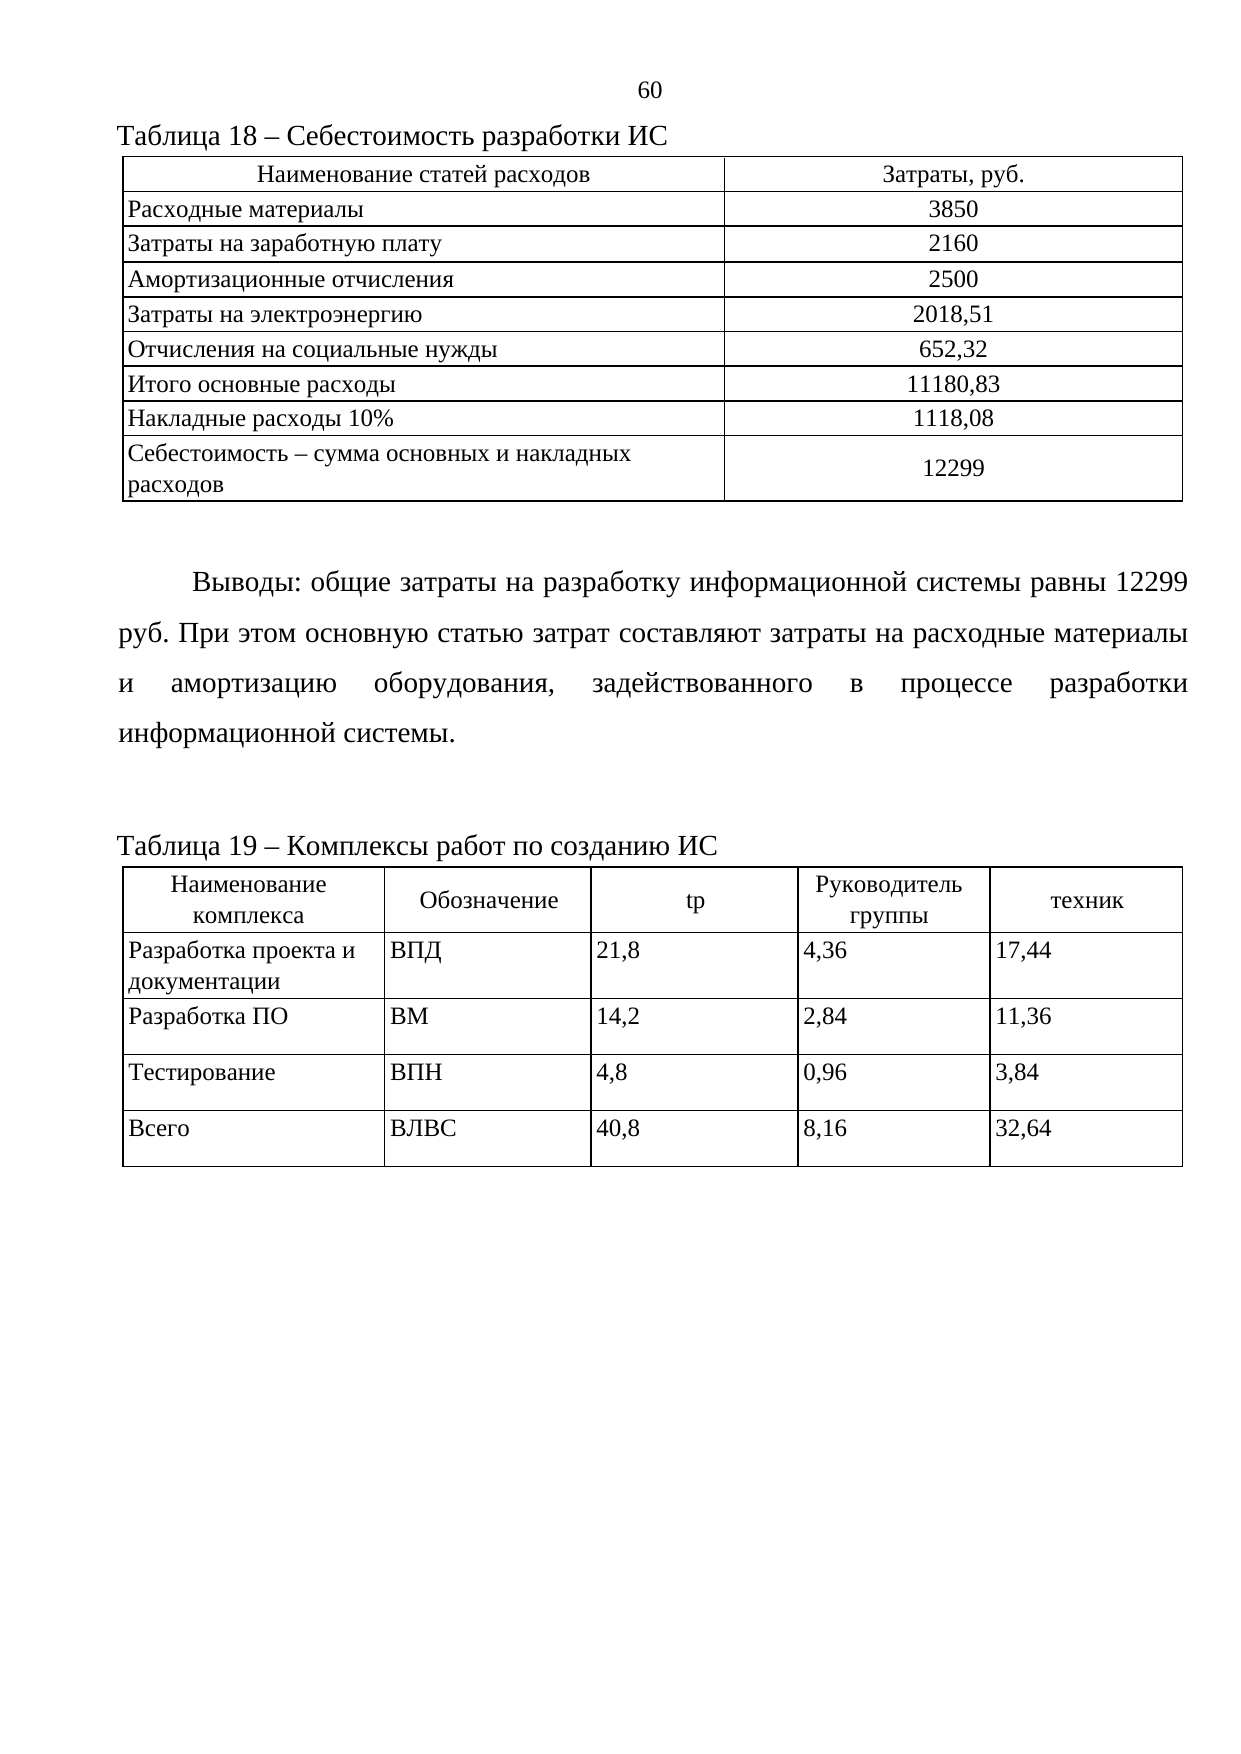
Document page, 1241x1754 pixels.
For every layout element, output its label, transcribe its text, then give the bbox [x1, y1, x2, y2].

table_header Руководитель группы [799, 868, 989, 932]
table_cell 14,2 [592, 999, 685, 1053]
table_cell 12299 [725, 436, 1182, 500]
text Выводы: общие затраты на разработку информационной системы равны 12299 руб. При этом основную статью затрат составляют затраты на расходные материалы и амортизацию оборудования, задействованного в процессе разработки информационной системы. [118, 564, 1189, 749]
table_header Затраты, руб. [725, 157, 1182, 191]
table_cell Затраты на заработную плату [124, 227, 724, 261]
table_header [592, 868, 685, 932]
table_cell 11180,83 [725, 367, 1182, 400]
table_cell ВМ [385, 999, 590, 1053]
text Таблица 19 – Комплексы работ по созданию ИС [116, 828, 1189, 862]
text Таблица 18 – Себестоимость разработки ИС [116, 118, 1189, 152]
table_cell Расходные материалы [124, 192, 724, 225]
table_cell Разработка ПО [124, 999, 384, 1053]
table_cell 21,8 [592, 933, 685, 997]
table_cell ВПН [385, 1055, 590, 1110]
table_header Наименование комплекса [124, 868, 384, 932]
table_cell Разработка проекта и документации [124, 933, 384, 997]
table_header Наименование статей расходов [124, 157, 724, 191]
table_header Обозначение [385, 868, 590, 932]
table_cell Итого основные расходы [124, 367, 724, 400]
table_cell 4,36 [799, 933, 989, 997]
table_header техник [991, 868, 1182, 932]
table_cell [685, 999, 797, 1053]
table_cell [685, 933, 797, 997]
table_cell 17,44 [991, 933, 1182, 997]
table_cell ВЛВС [385, 1111, 590, 1166]
table_cell 652,32 [725, 332, 1182, 365]
table_cell Тестирование [124, 1055, 384, 1110]
table_cell 2160 [725, 227, 1182, 261]
table_cell 2500 [725, 263, 1182, 296]
table_cell 2,84 [799, 999, 989, 1053]
table_cell [685, 1111, 797, 1166]
table_cell 32,64 [991, 1111, 1182, 1166]
table_cell 1118,08 [725, 402, 1182, 435]
table_cell Отчисления на социальные нужды [124, 332, 724, 365]
table_cell Всего [124, 1111, 384, 1166]
table_cell Себестоимость – сумма основных и накладных расходов [124, 436, 724, 500]
table_cell Амортизационные отчисления [124, 263, 724, 296]
table_header tp [685, 868, 797, 932]
table_cell Затраты на электроэнергию [124, 298, 724, 331]
table_cell 8,16 [799, 1111, 989, 1166]
table_cell 3850 [725, 192, 1182, 225]
table_cell ВПД [385, 933, 590, 997]
table_cell 3,84 [991, 1055, 1182, 1110]
table_cell Накладные расходы 10% [124, 402, 724, 435]
table_cell 40,8 [592, 1111, 685, 1166]
table_cell 11,36 [991, 999, 1182, 1053]
table_cell 0,96 [799, 1055, 989, 1110]
table_cell [685, 1055, 797, 1110]
table_cell 2018,51 [725, 298, 1182, 331]
table_cell 4,8 [592, 1055, 685, 1110]
